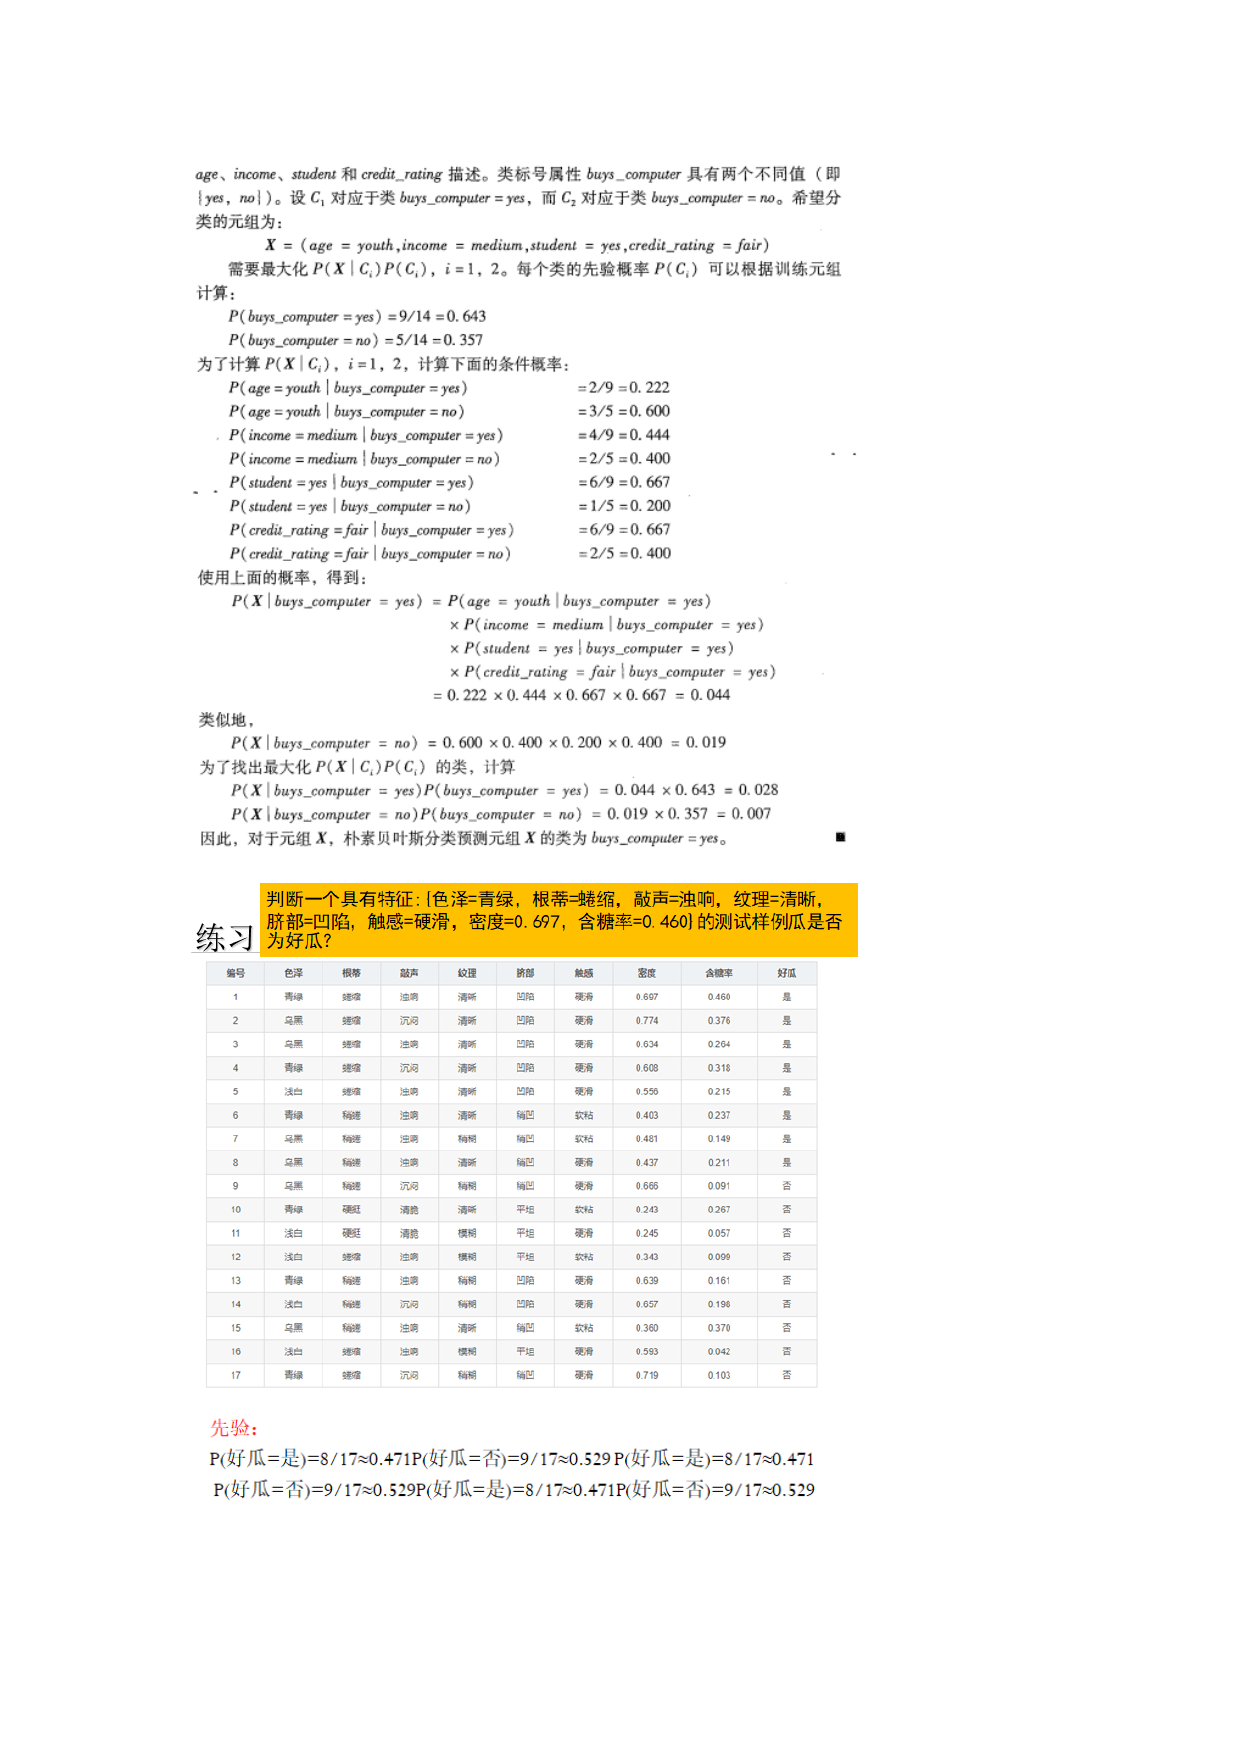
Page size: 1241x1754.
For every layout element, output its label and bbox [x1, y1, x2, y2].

picture [187, 1397, 864, 1526]
picture [187, 877, 864, 1395]
picture [187, 162, 857, 850]
